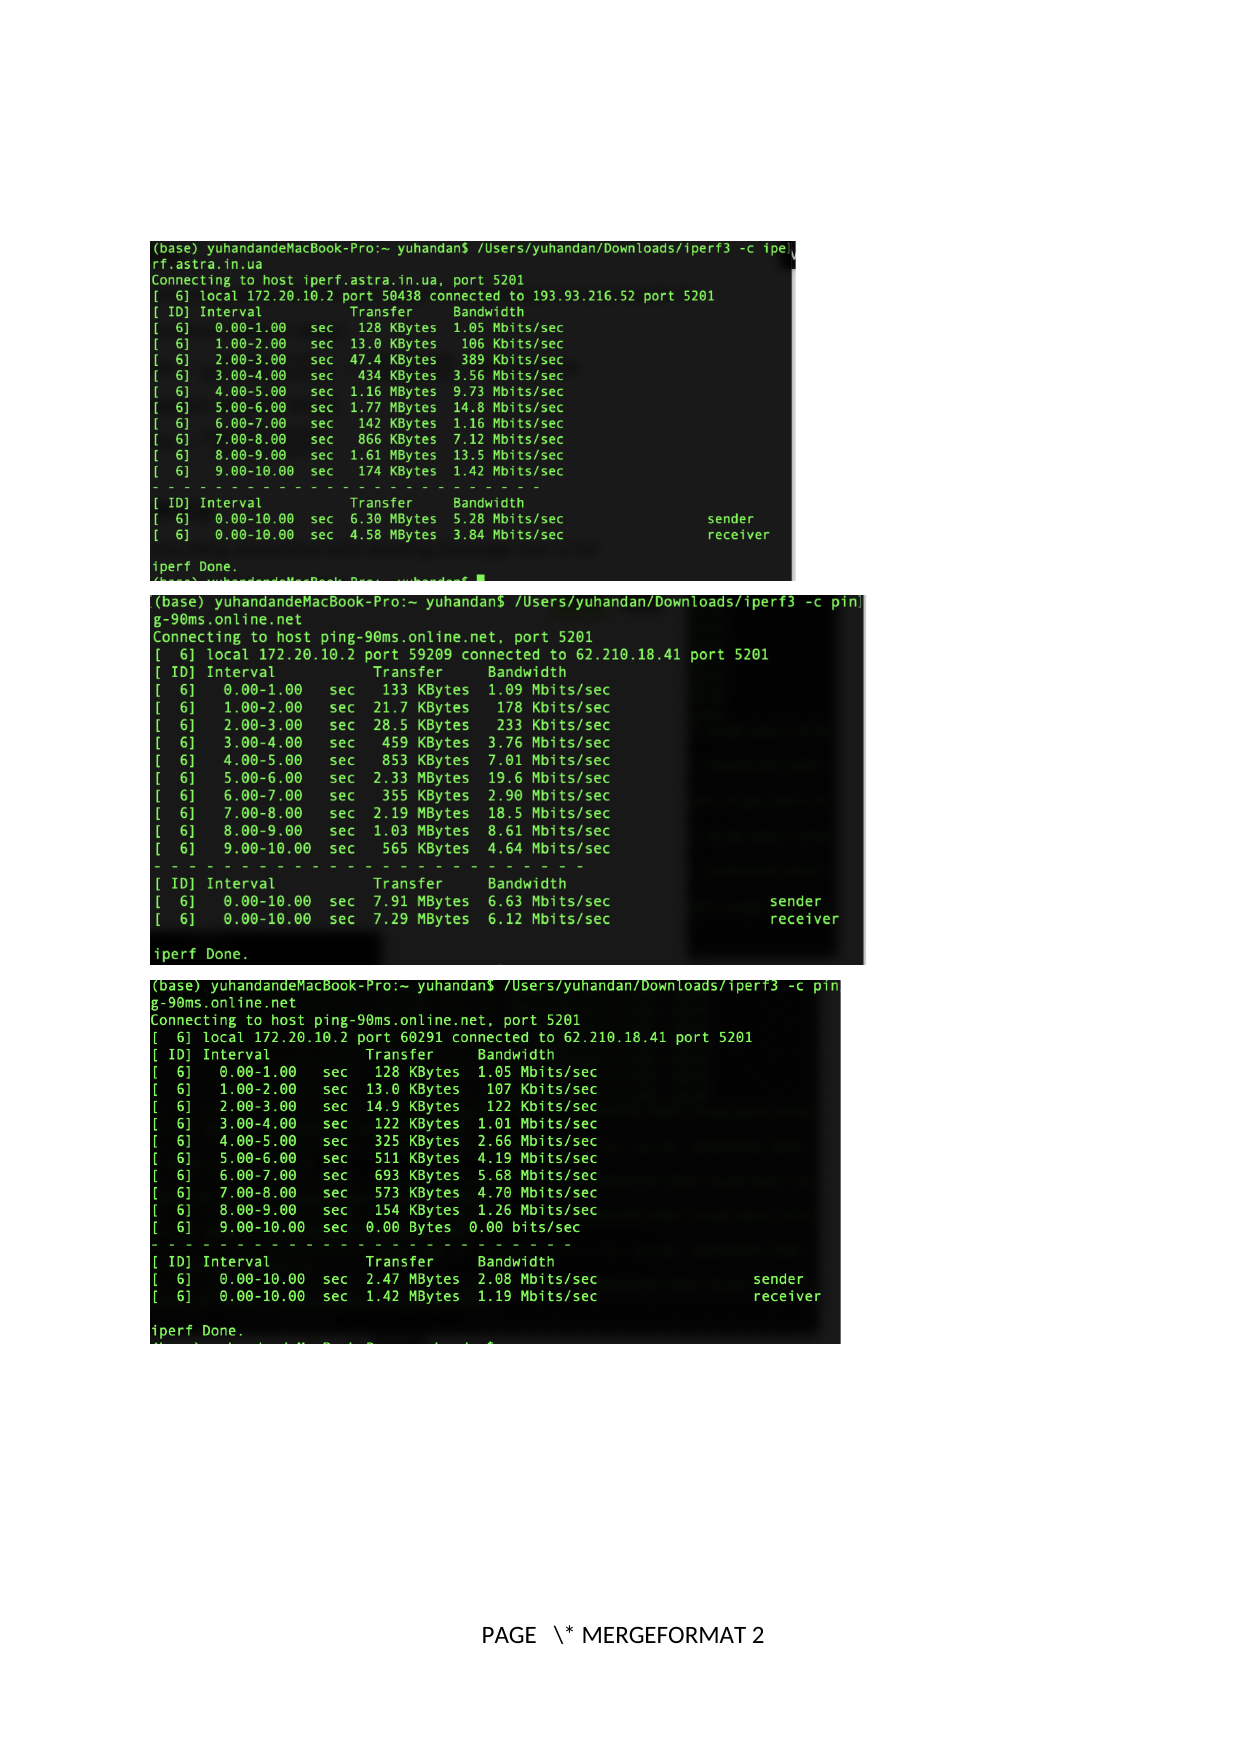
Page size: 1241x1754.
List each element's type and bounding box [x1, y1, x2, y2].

picture [150, 980, 841, 1344]
picture [150, 241, 796, 581]
picture [150, 595, 867, 965]
